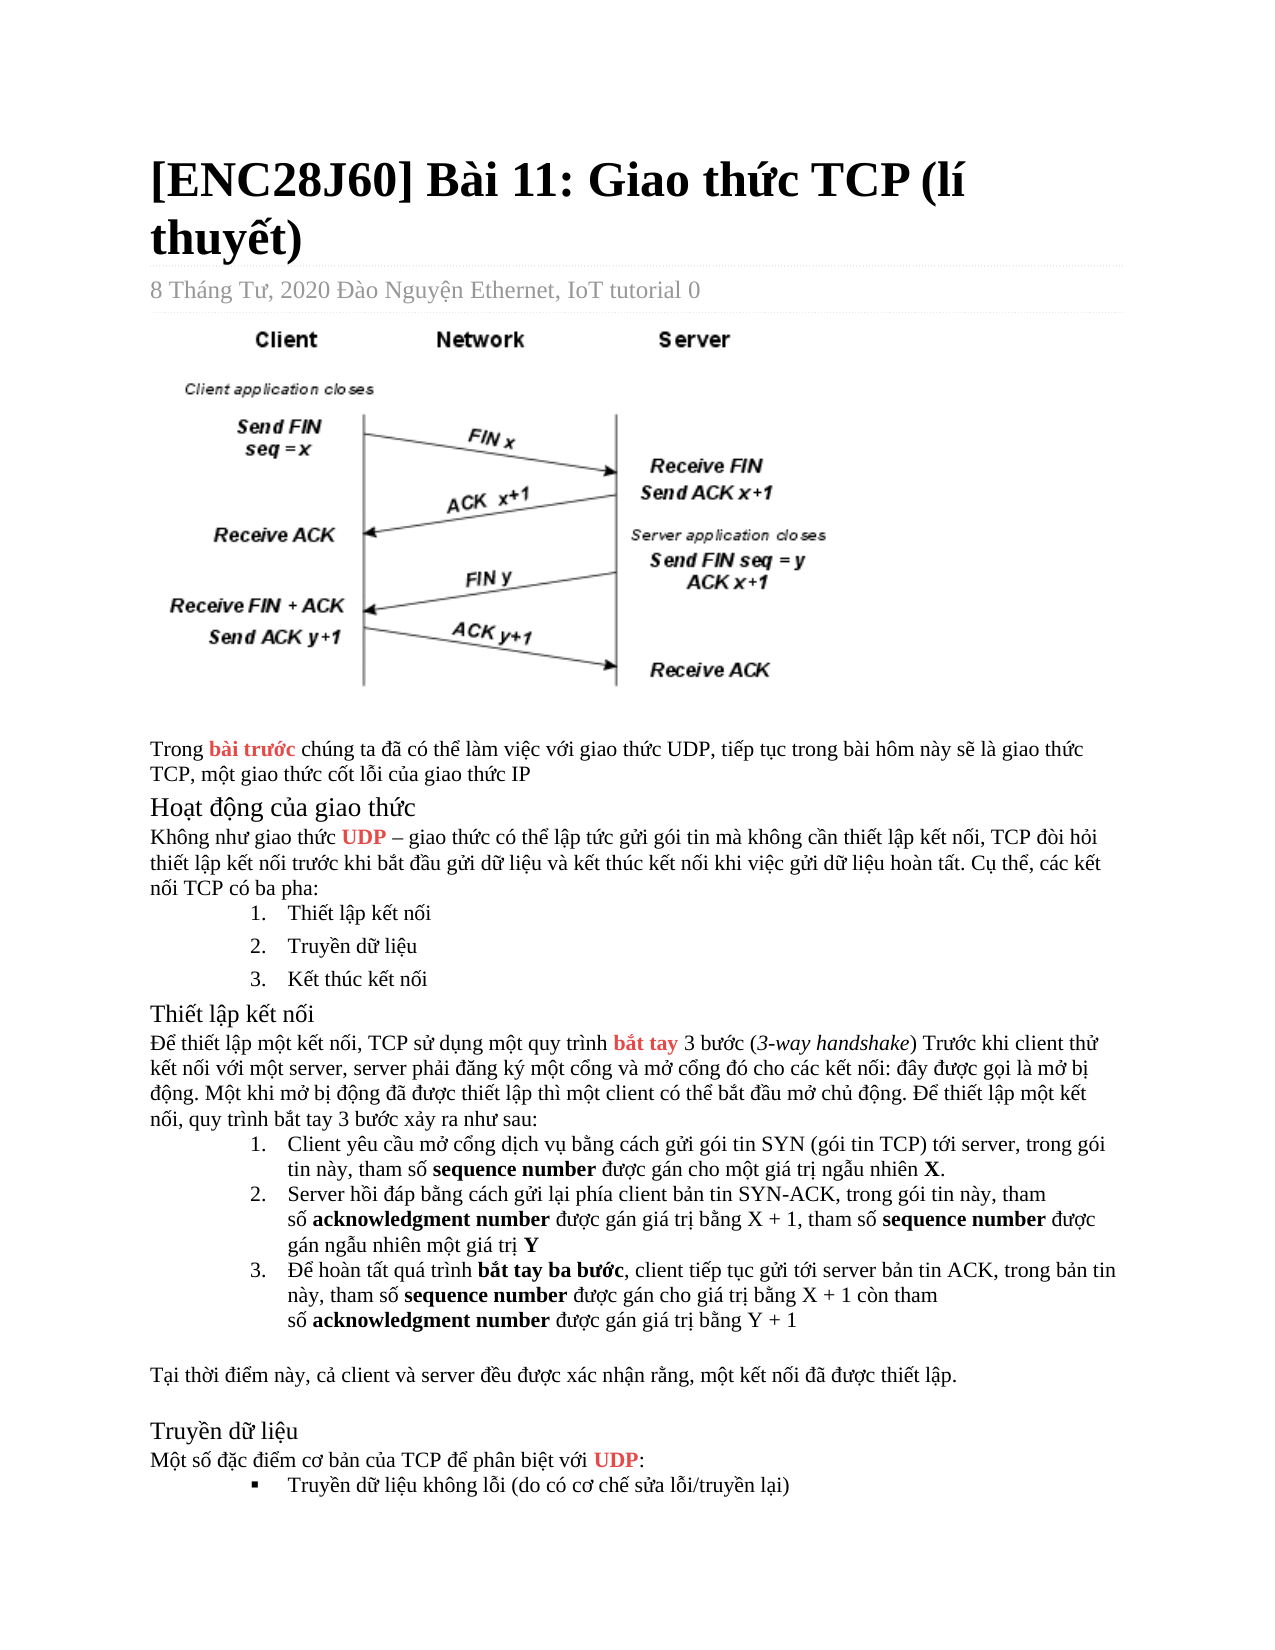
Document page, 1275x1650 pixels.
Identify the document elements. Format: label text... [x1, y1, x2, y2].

subtitle Thiết lập kết nối [150, 999, 1125, 1028]
text Không như giao thức UDP – giao thức có thể lập tức gửi gói tin mà không cần thiết lập kết nối, TCP đòi hỏi thiết lập kết nối trước khi bắt đầu gửi dữ liệu và kết thúc kết nối khi việc gửi dữ liệu hoàn tất. Cụ thể, các kết nối TCP có ba pha: [150, 824, 1125, 900]
list Truyền dữ liệu [250, 933, 1125, 958]
subtitle Truyền dữ liệu [150, 1416, 1125, 1445]
list Thiết lập kết nối [250, 900, 1125, 925]
list Để hoàn tất quá trình bắt tay ba bước, client tiếp tục gửi tới server bản tin ACK, trong bản tin này, tham số sequence number được gán cho giá trị bằng X + 1 còn tham số acknowledgment number được gán giá trị bằng Y + 1 [250, 1257, 1125, 1332]
list Client yêu cầu mở cổng dịch vụ bằng cách gửi gói tin SYN (gói tin TCP) tới server, trong gói tin này, tham số sequence number được gán cho một giá trị ngẫu nhiên X. [250, 1131, 1125, 1181]
text 8 Tháng Tư, 2020 Đào Nguyện Ethernet, IoT tutorial 0 [150, 265, 1125, 313]
text Để thiết lập một kết nối, TCP sử dụng một quy trình bắt tay 3 bước (3-way handshake) Trước khi client thử kết nối với một server, server phải đăng ký một cổng và mở cổng đó cho các kết nối: đây được gọi là mở bị động. Một khi mở bị động đã được thiết lập thì một client có thể bắt đầu mở chủ động. Để thiết lập một kết nối, quy trình bắt tay 3 bước xảy ra như sau: [150, 1030, 1125, 1131]
subtitle [ENC28J60] Bài 11: Giao thức TCP (lí thuyết) [150, 150, 1125, 265]
text Một số đặc điểm cơ bản của TCP để phân biệt với UDP: [150, 1447, 1125, 1472]
picture [150, 313, 854, 718]
list Server hồi đáp bằng cách gửi lại phía client bản tin SYN-ACK, trong gói tin này, tham số acknowledgment number được gán giá trị bằng X + 1, tham số sequence number được gán ngẫu nhiên một giá trị Y [250, 1181, 1125, 1257]
text Tại thời điểm này, cả client và server đều được xác nhận rằng, một kết nối đã được thiết lập. [150, 1362, 1125, 1387]
list Kết thúc kết nối [250, 966, 1125, 991]
subtitle Hoạt động của giao thức [150, 791, 1125, 822]
list Truyền dữ liệu không lỗi (do có cơ chế sửa lỗi/truyền lại) [250, 1472, 1125, 1497]
text Trong bài trước chúng ta đã có thể làm việc với giao thức UDP, tiếp tục trong bài hôm này sẽ là giao thức TCP, một giao thức cốt lỗi của giao thức IP [150, 736, 1125, 787]
